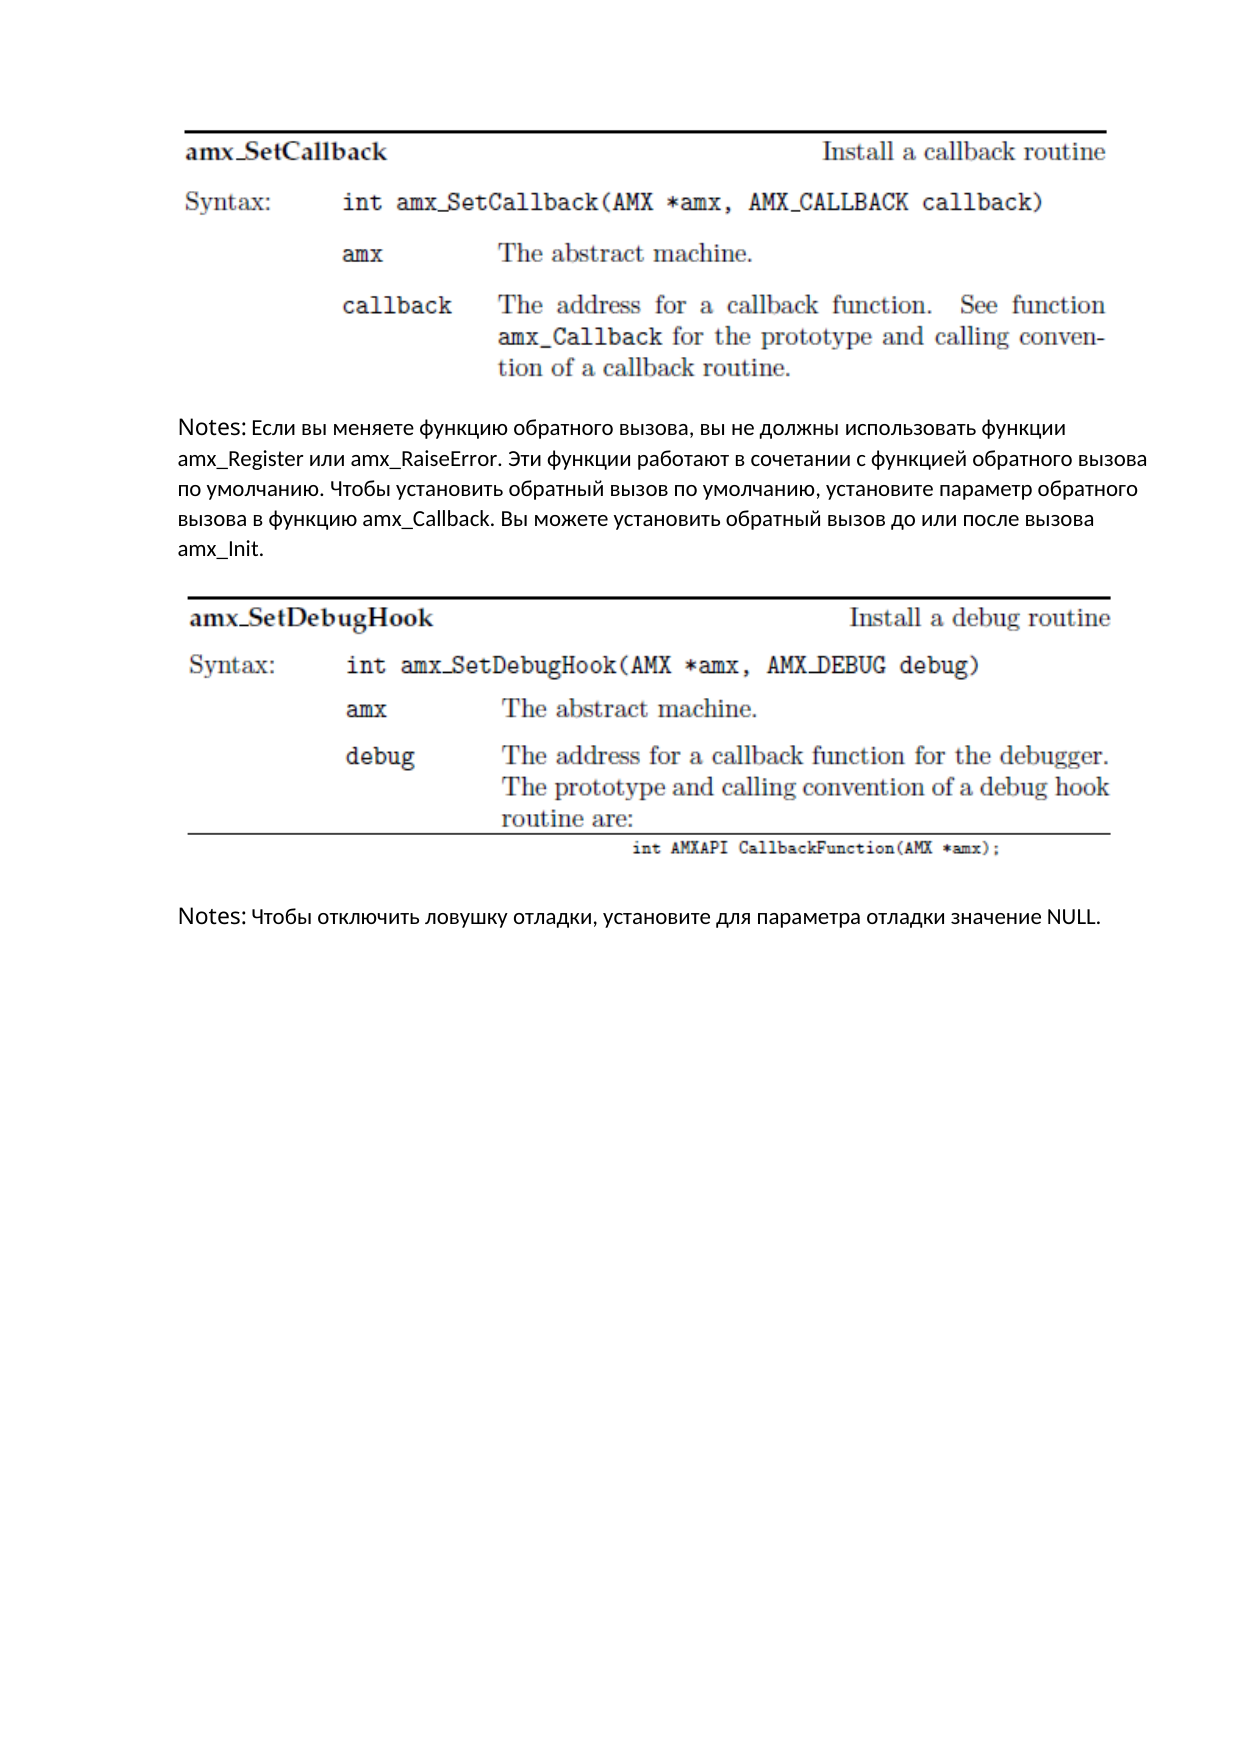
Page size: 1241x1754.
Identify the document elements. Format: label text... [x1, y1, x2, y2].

text Notes: Если вы меняете функцию обратного вызова, вы не должны использовать функции amx_Register или amx_RaiseError. Эти функции работают в сочетании с функцией обратного вызова по умолчанию. Чтобы установить обратный вызов по умолчанию, установите параметр обратного вызова в функцию amx_Callback. Вы можете установить обратный вызов до или после вызова amx_Init. [177, 410, 1152, 562]
text Notes: Чтобы отключить ловушку отладки, установите для параметра отладки значение NULL. [177, 900, 1152, 931]
picture [177, 581, 1124, 882]
picture [177, 118, 1121, 392]
